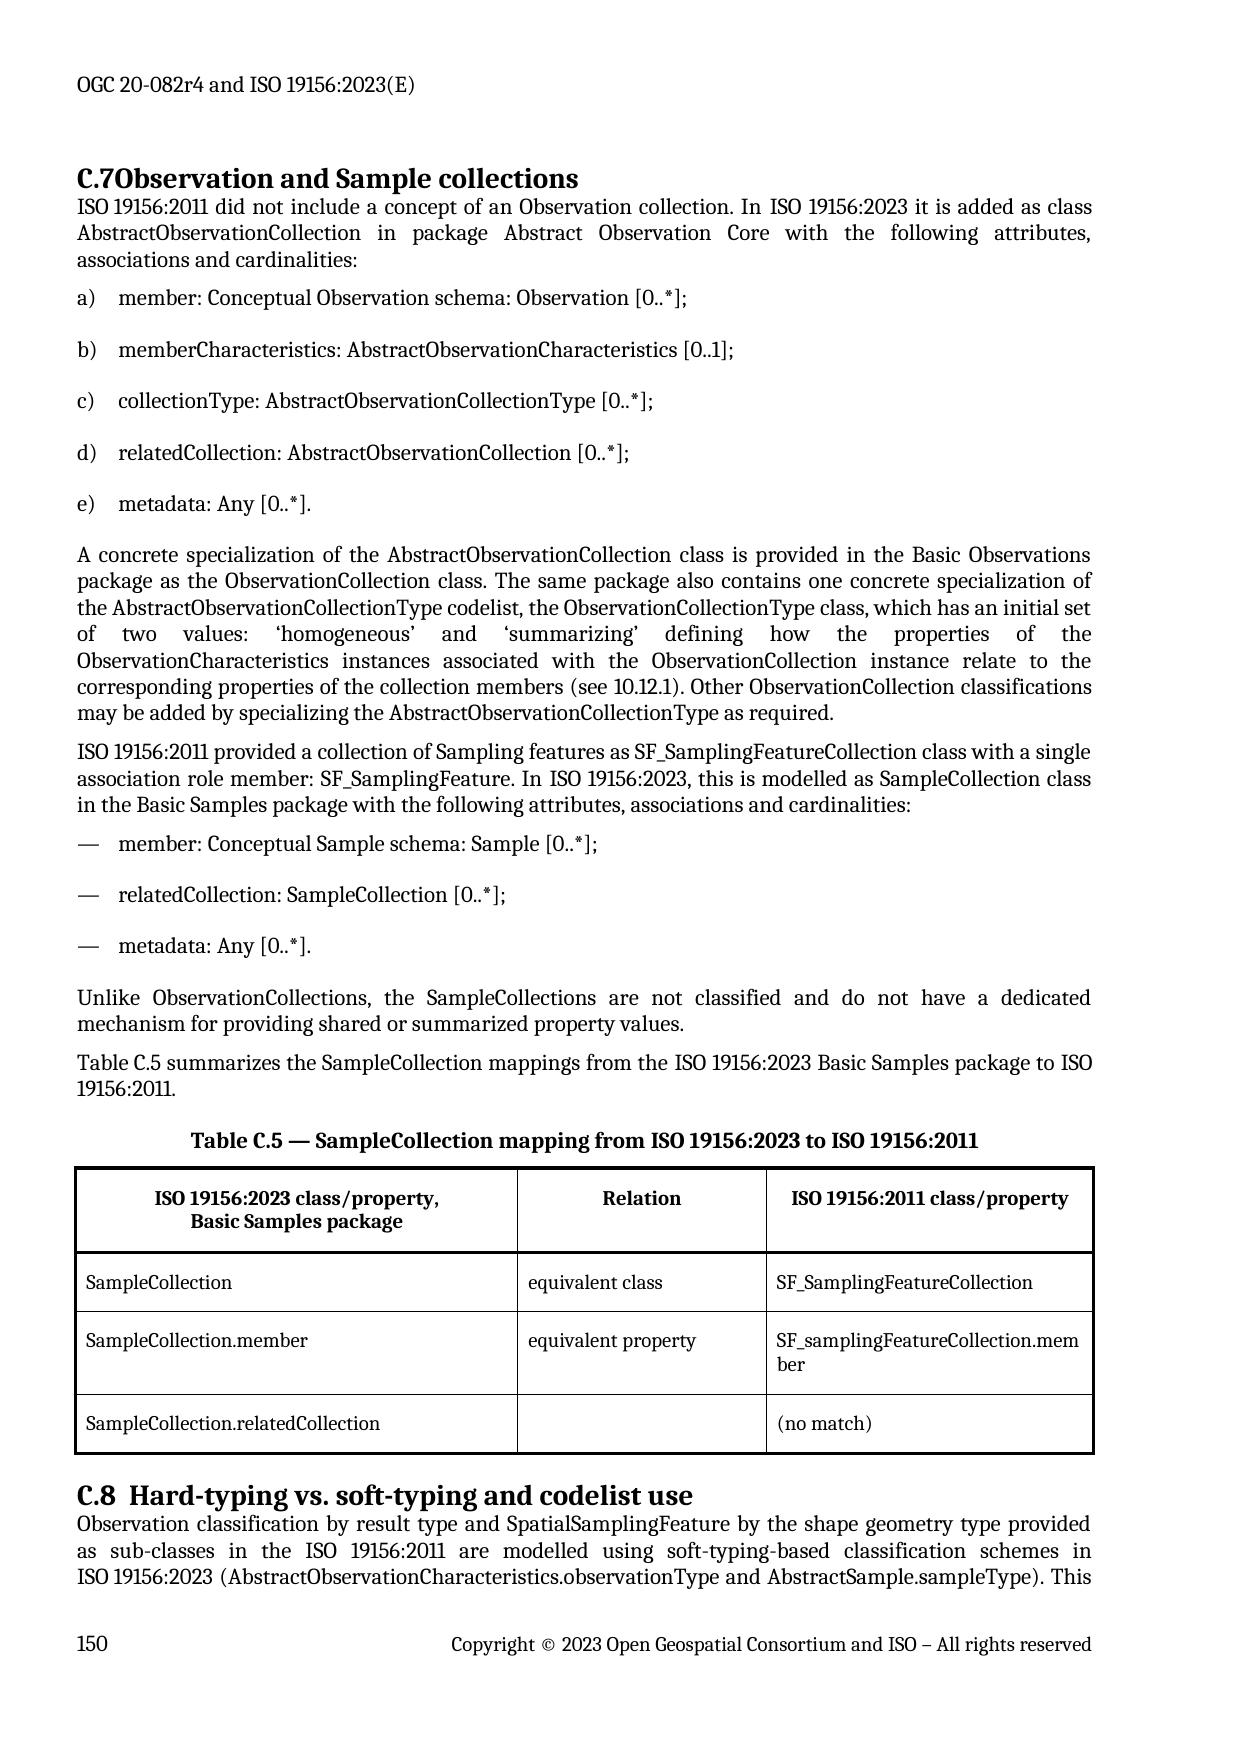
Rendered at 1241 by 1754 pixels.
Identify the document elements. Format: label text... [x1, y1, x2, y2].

title Table C.5 — SampleCollection mapping from ISO 19156:2023 to ISO 19156:2011 [77, 1127, 1092, 1154]
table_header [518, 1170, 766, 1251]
text A concrete specialization of the AbstractObservationCollection class is provided in the Basic Observations package as the ObservationCollection class. The same package also contains one concrete specialization of the AbstractObservationCollectionType codelist, the ObservationCollectionType class, which has an initial set of two values: ‘homogeneous’ and ‘summarizing’ defining how the properties of the ObservationCharacteristics instances associated with the ObservationCollection instance relate to the corresponding properties of the collection members (see 10.12.1). Other ObservationCollection classifications may be added by specializing the AbstractObservationCollectionType as required. [77, 542, 1092, 726]
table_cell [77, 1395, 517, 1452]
text Unlike ObservationCollections, the SampleCollections are not classified and do not have a dedicated mechanism for providing shared or summarized property values. [77, 984, 1092, 1037]
text Table C.5 summarizes the SampleCollection mappings from the ISO 19156:2023 Basic Samples package to ISO 19156:2011. [77, 1050, 1092, 1102]
list e) metadata: Any [0..*]. [77, 491, 1092, 517]
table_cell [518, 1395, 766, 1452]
list b) memberCharacteristics: AbstractObservationCharacteristics [0..1]; [77, 337, 1092, 363]
list a) member: Conceptual Observation schema: Observation [0..*]; [77, 285, 1092, 312]
list — member: Conceptual Sample schema: Sample [0..*]; [77, 831, 1092, 857]
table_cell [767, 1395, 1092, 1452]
text ISO 19156:2011 provided a collection of Sampling features as SF_SamplingFeatureCollection class with a single association role member: SF_SamplingFeature. In ISO 19156:2023, this is modelled as SampleCollection class in the Basic Samples package with the following attributes, associations and cardinalities: [77, 739, 1092, 818]
text Observation and Sample collections [77, 166, 1092, 194]
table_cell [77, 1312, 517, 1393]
text Hard-typing vs. soft-typing and codelist use [77, 1483, 1092, 1511]
text ISO 19156:2011 did not include a concept of an Observation collection. In ISO 19156:2023 it is added as class AbstractObservationCollection in package Abstract Observation Core with the following attributes, associations and cardinalities: [77, 194, 1092, 273]
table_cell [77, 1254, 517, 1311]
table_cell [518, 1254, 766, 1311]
list c) collectionType: AbstractObservationCollectionType [0..*]; [77, 388, 1092, 414]
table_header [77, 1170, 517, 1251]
list — relatedCollection: SampleCollection [0..*]; [77, 882, 1092, 908]
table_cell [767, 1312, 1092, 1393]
list — metadata: Any [0..*]. [77, 933, 1092, 959]
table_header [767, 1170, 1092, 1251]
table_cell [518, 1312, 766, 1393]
list d) relatedCollection: AbstractObservationCollection [0..*]; [77, 439, 1092, 466]
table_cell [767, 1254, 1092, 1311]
